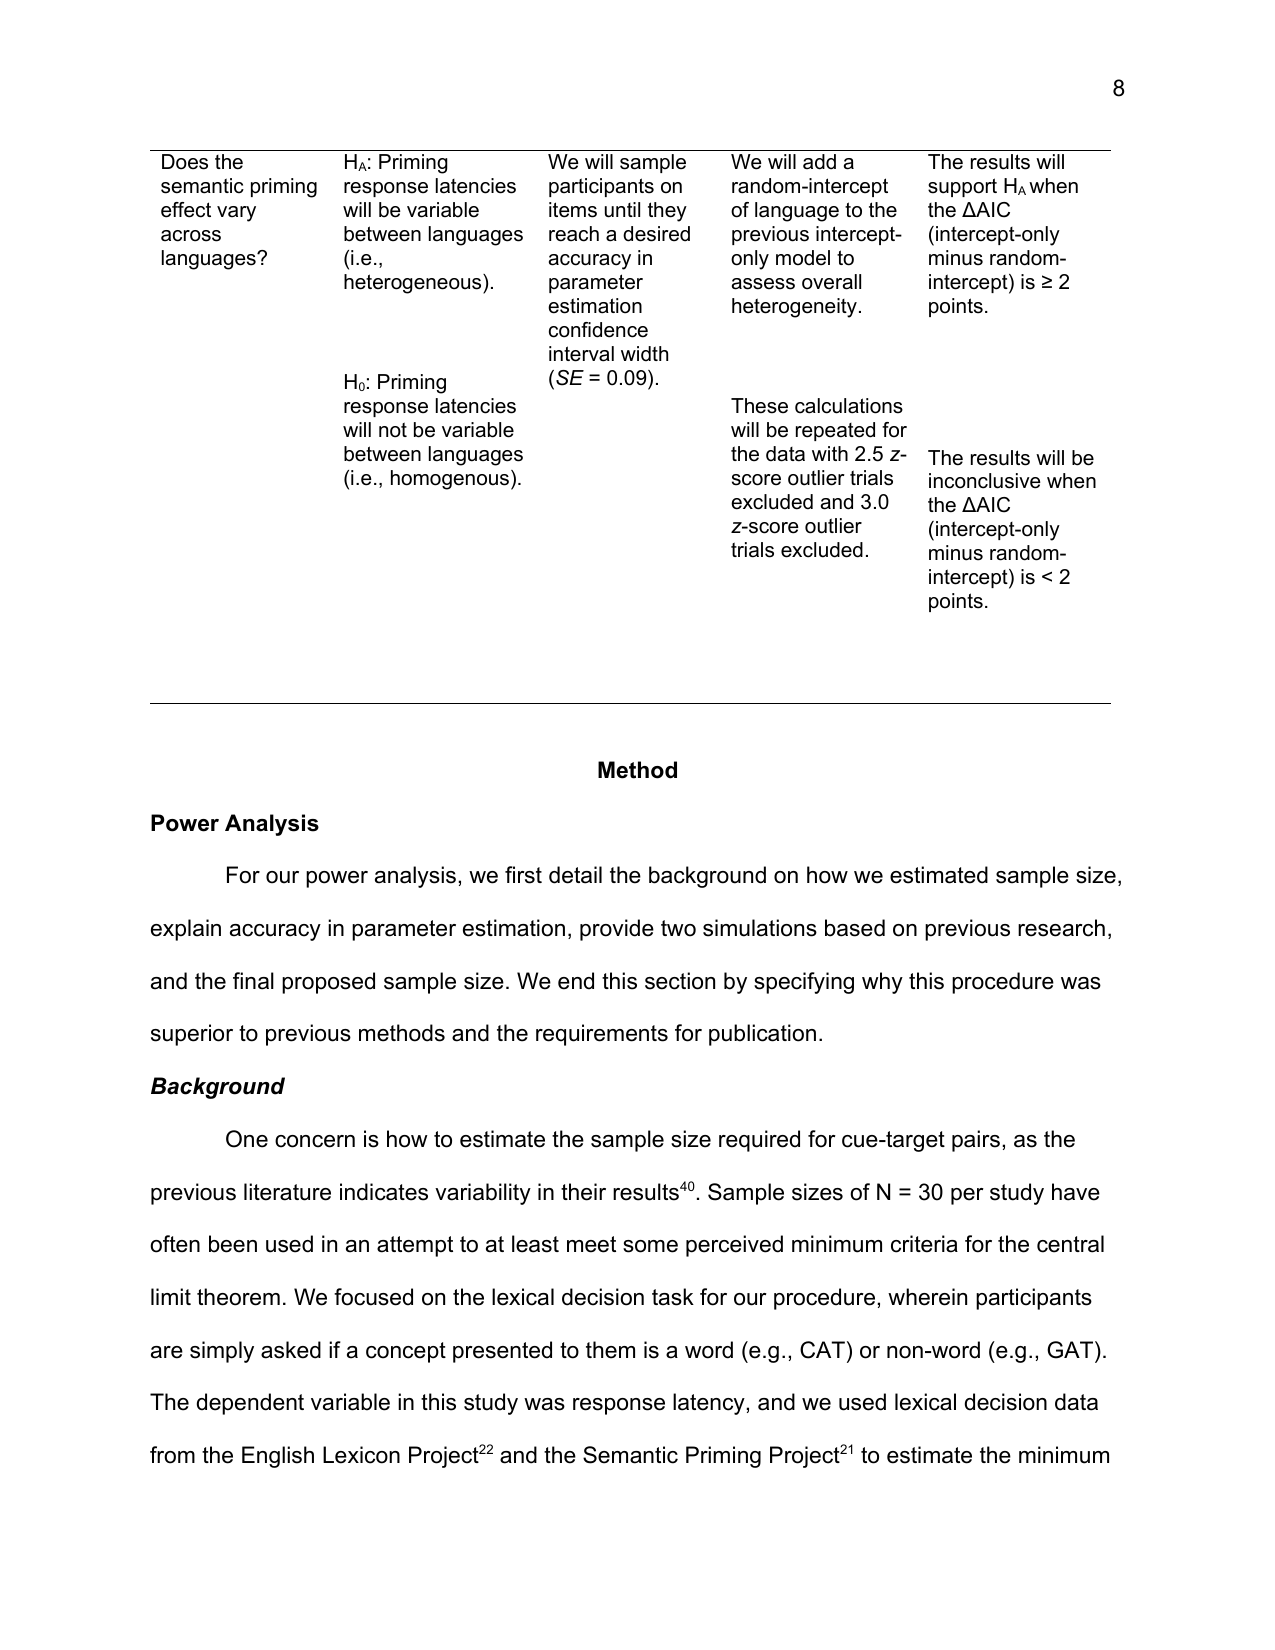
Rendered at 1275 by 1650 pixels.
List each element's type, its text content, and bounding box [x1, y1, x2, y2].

text For our power analysis, we first detail the background on how we estimated sample size, explain accuracy in parameter estimation, provide two simulations based on previous research, and the final proposed sample size. We end this section by specifying why this procedure was superior to previous methods and the requirements for publication. [150, 862, 1125, 1047]
table_cell The results will support HA when the ΔAIC (intercept-only minus random-intercept) is ≥ 2 points. The results will be inconclusive when the ΔAIC (intercept-only minus random-intercept) is < 2 points. [917, 151, 1111, 703]
text Background [150, 1073, 1125, 1099]
table_cell HA: Priming response latencies will be variable between languages (i.e., heterogeneous). H0: Priming response latencies will not be variable between languages (i.e., homogenous). [333, 151, 537, 703]
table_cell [538, 151, 720, 703]
table_cell Does the semantic priming effect vary across languages? [150, 151, 333, 703]
text Method [150, 757, 1125, 783]
table_cell We will add a random-intercept of language to the previous intercept-only model to assess overall heterogeneity. These calculations will be repeated for the data with 2.5 z-score outlier trials excluded and 3.0 z-score outlier trials excluded. [720, 151, 917, 703]
text Power Analysis [150, 809, 1125, 836]
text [150, 1126, 1125, 1468]
